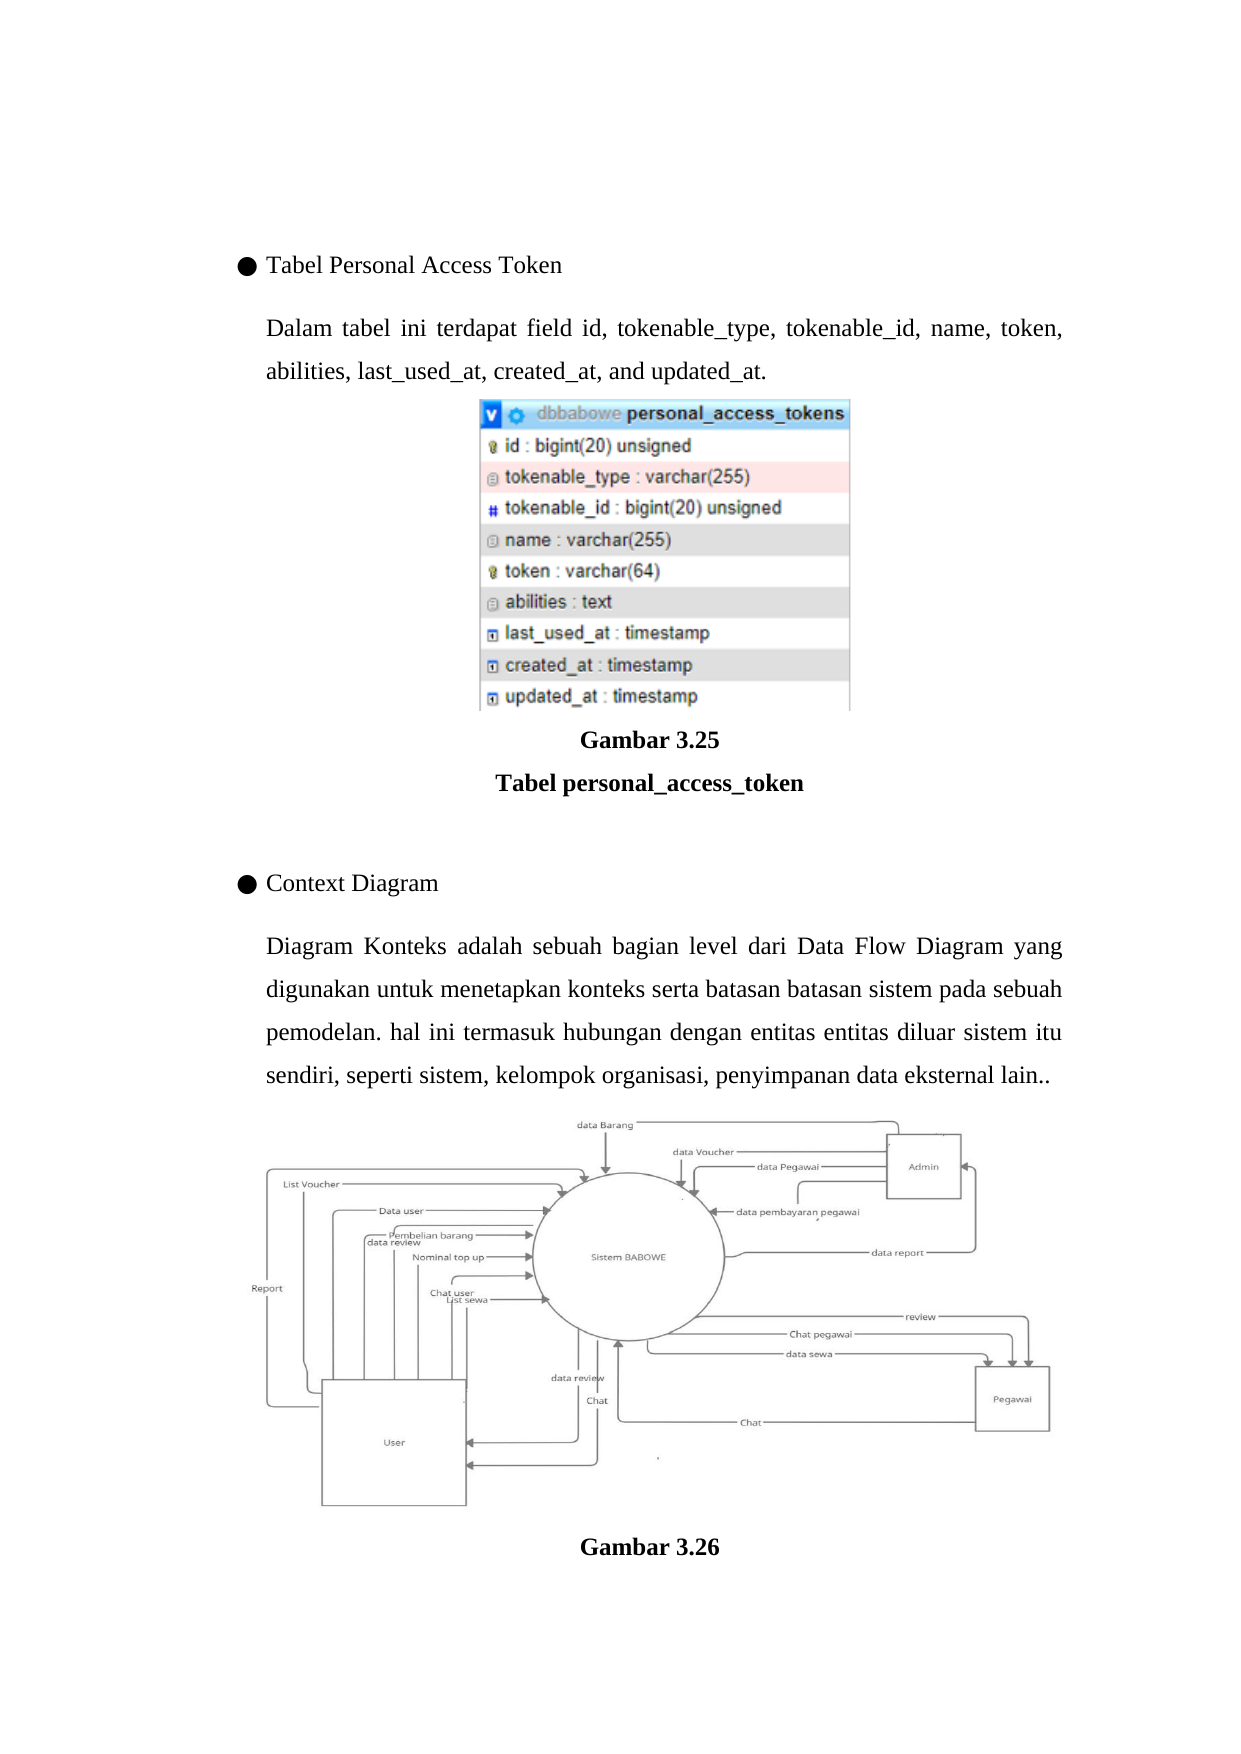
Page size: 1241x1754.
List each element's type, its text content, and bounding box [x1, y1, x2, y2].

list Tabel Personal Access Token [236, 236, 1063, 287]
text Gambar 3.26 [236, 1532, 1063, 1561]
text Diagram Konteks adalah sebuah bagian level dari Data Flow Diagram yang digunakan untuk menetapkan konteks serta batasan batasan sistem pada sebuah pemodelan. hal ini termasuk hubungan dengan entitas entitas diluar sistem itu sendiri, seperti sistem, kelompok organisasi, penyimpanan data eksternal lain.. [266, 931, 1063, 1089]
picture [478, 399, 851, 711]
text Gambar 3.25 [236, 725, 1063, 753]
picture [236, 1103, 1063, 1518]
list Context Diagram [236, 854, 1063, 905]
text Tabel personal_access_token [236, 768, 1063, 797]
text Dalam tabel ini terdapat field id, tokenable_type, tokenable_id, name, token, abilities, last_used_at, created_at, and updated_at. [266, 313, 1063, 385]
